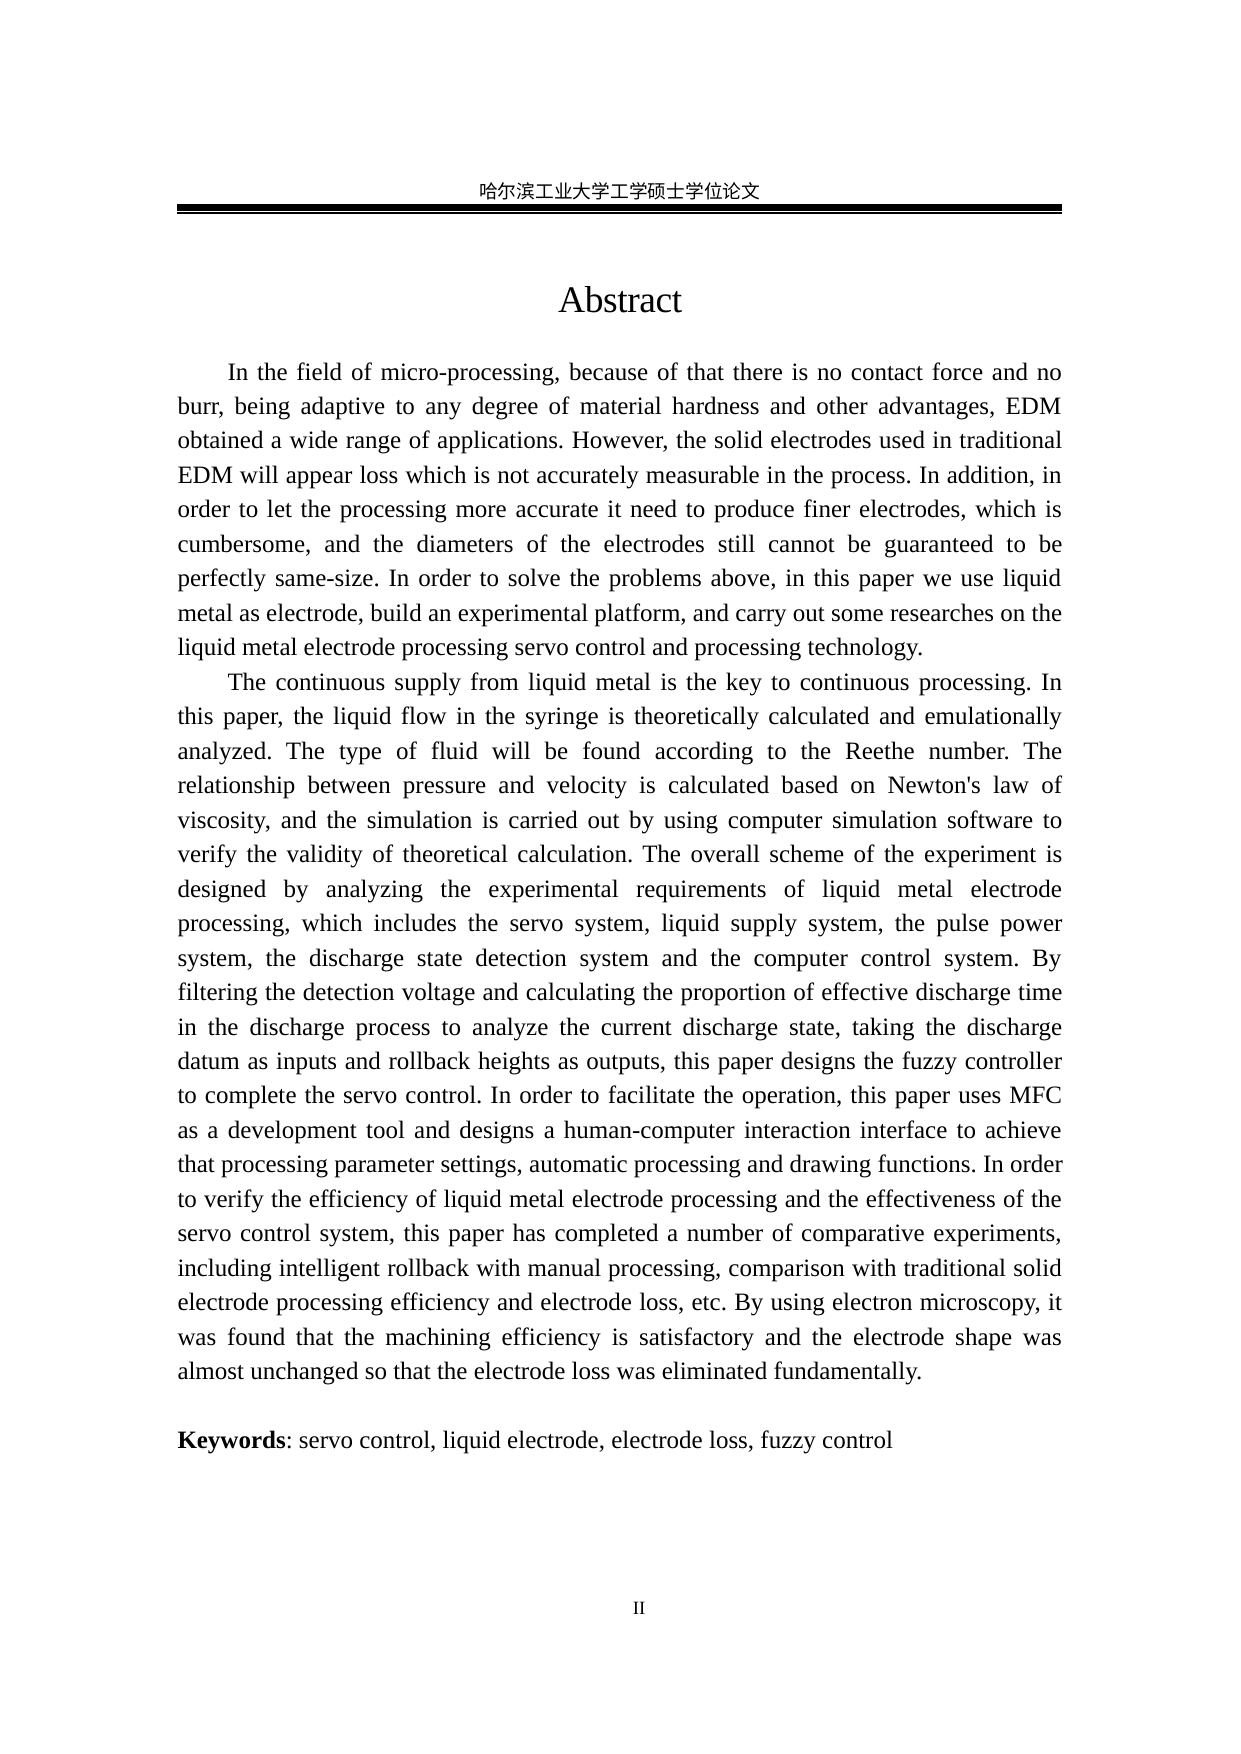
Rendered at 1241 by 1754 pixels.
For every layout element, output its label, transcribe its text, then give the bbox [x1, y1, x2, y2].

text Keywords: servo control, liquid electrode, electrode loss, fuzzy control [177, 1425, 1063, 1454]
text In the field of micro-processing, because of that there is no contact force and no burr, being adaptive to any degree of material hardness and other advantages, EDM obtained a wide range of applications. However, the solid electrodes used in traditional EDM will appear loss which is not accurately measurable in the process. In addition, in order to let the processing more accurate it need to produce finer electrodes, which is cumbersome, and the diameters of the electrodes still cannot be guaranteed to be perfectly same-size. In order to solve the problems above, in this paper we use liquid metal as electrode, build an experimental platform, and carry out some researches on the liquid metal electrode processing servo control and processing technology. [177, 357, 1063, 661]
text Abstract [177, 278, 1063, 321]
text The continuous supply from liquid metal is the key to continuous processing. In this paper, the liquid flow in the syringe is theoretically calculated and emulationally analyzed. The type of fluid will be found according to the Reethe number. The relationship between pressure and velocity is calculated based on Newton's law of viscosity, and the simulation is carried out by using computer simulation software to verify the validity of theoretical calculation. The overall scheme of the experiment is designed by analyzing the experimental requirements of liquid metal electrode processing, which includes the servo system, liquid supply system, the pulse power system, the discharge state detection system and the computer control system. By filtering the detection voltage and calculating the proportion of effective discharge time in the discharge process to analyze the current discharge state, taking the discharge datum as inputs and rollback heights as outputs, this paper designs the fuzzy controller to complete the servo control. In order to facilitate the operation, this paper uses MFC as a development tool and designs a human-computer interaction interface to achieve that processing parameter settings, automatic processing and drawing functions. In order to verify the efficiency of liquid metal electrode processing and the effectiveness of the servo control system, this paper has completed a number of comparative experiments, including intelligent rollback with manual processing, comparison with traditional solid electrode processing efficiency and electrode loss, etc. By using electron microscopy, it was found that the machining efficiency is satisfactory and the electrode shape was almost unchanged so that the electrode loss was eliminated fundamentally. [177, 667, 1063, 1385]
